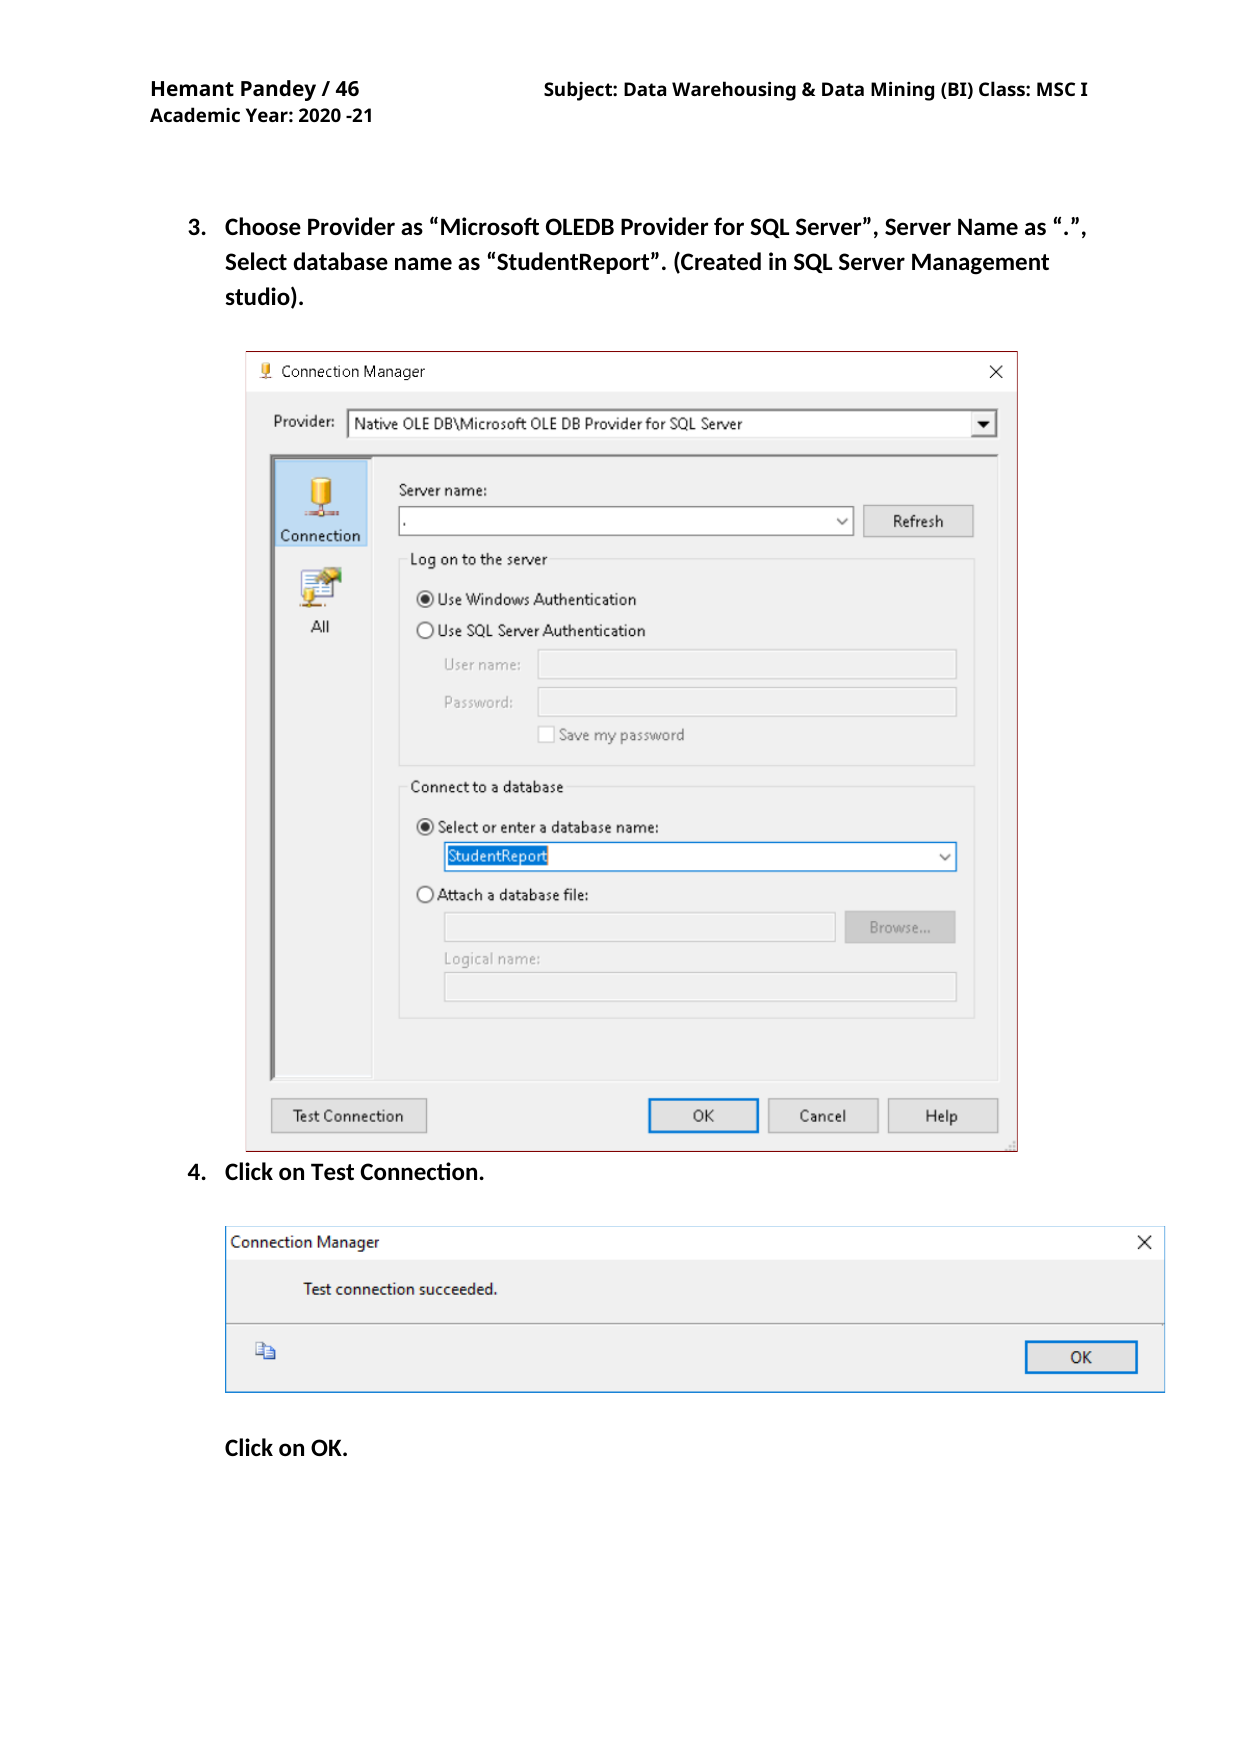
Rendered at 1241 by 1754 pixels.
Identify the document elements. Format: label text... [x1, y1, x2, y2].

list Choose Provider as “Microsoft OLEDB Provider for SQL Server”, Server Name as “.”, Select database name as “StudentReport”. (Created in SQL Server Management studio). [187, 212, 1090, 312]
picture [245, 351, 1018, 1152]
list Click on Test Connection. [187, 1156, 1090, 1187]
picture [225, 1226, 1166, 1393]
list Click on OK. [225, 1432, 1090, 1462]
